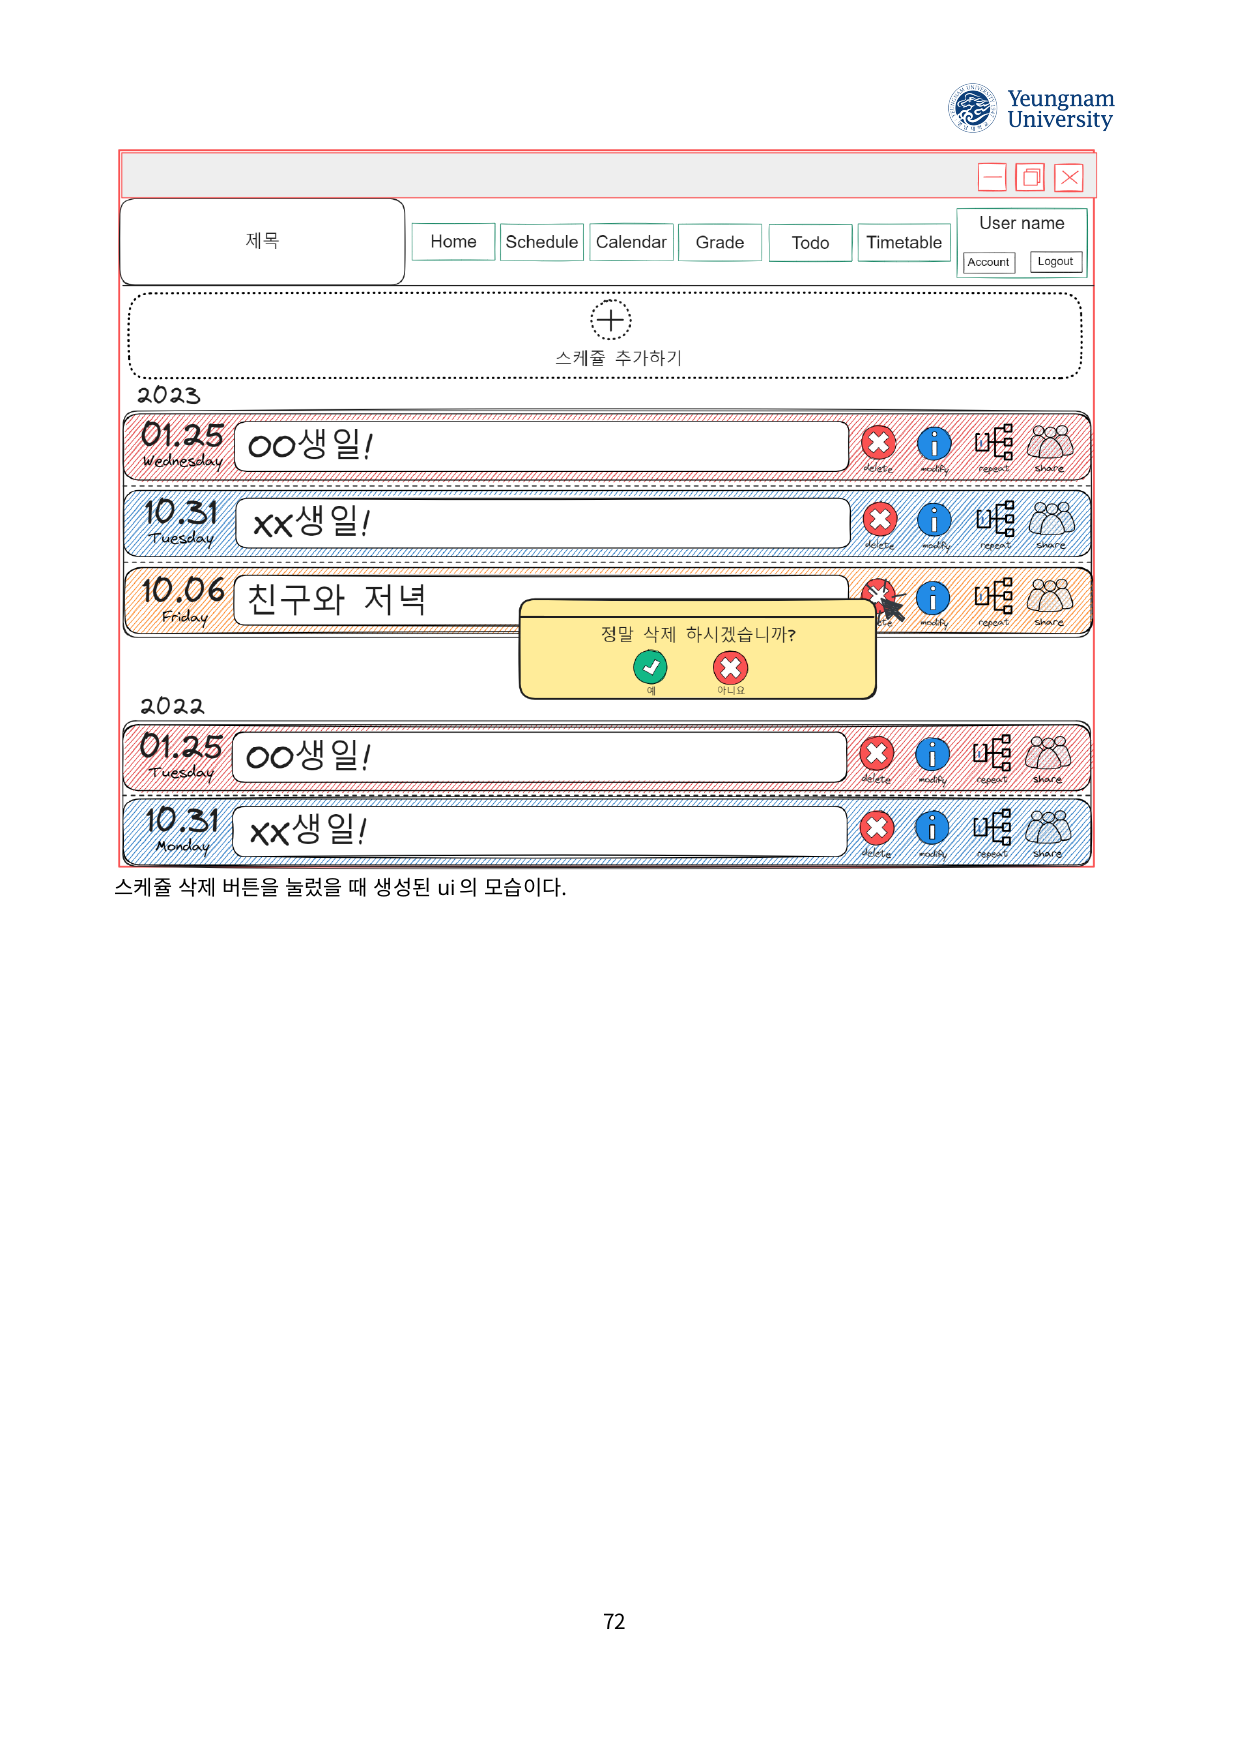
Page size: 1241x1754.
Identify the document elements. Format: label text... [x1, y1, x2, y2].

text 스케쥴 삭제 버튼을 눌렀을 때 생성된 ui의 모습이다. [114, 871, 1115, 901]
picture [114, 145, 1101, 871]
picture [948, 83, 1115, 133]
